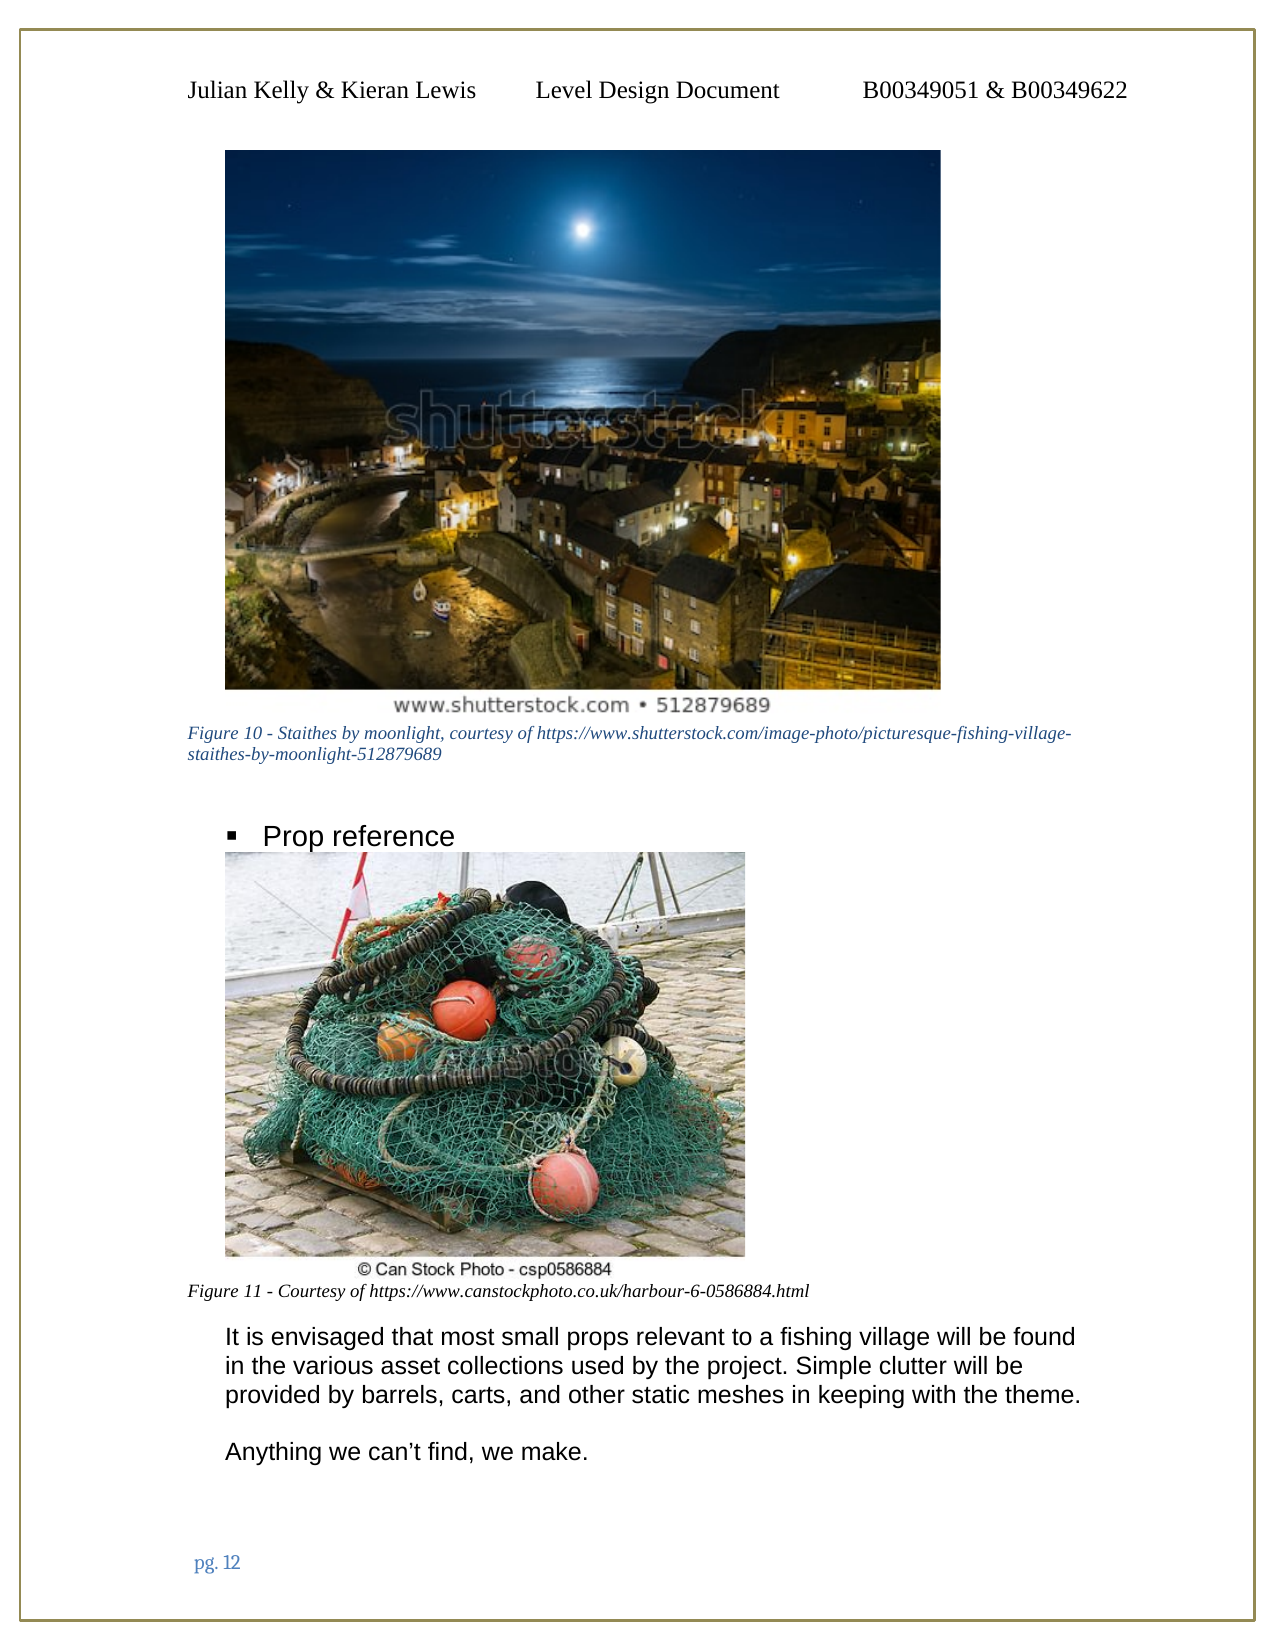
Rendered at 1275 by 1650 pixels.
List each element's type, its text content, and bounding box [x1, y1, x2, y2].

picture [225, 150, 941, 722]
text It is envisaged that most small props relevant to a fishing village will be found in the various asset collections used by the project. Simple clutter will be provided by barrels, carts, and other static meshes in keeping with the theme. [225, 1322, 1087, 1408]
text Figure 10 - Staithes by moonlight, courtesy of https://www.shutterstock.com/image-photo/picturesque-fishing-village-staithes-by-moonlight-512879689 [187, 722, 1087, 765]
picture [225, 852, 746, 1280]
list Prop reference [225, 819, 1087, 853]
text Figure 11 - Courtesy of https://www.canstockphoto.co.uk/harbour-6-0586884.html [187, 1280, 1087, 1301]
text Anything we can’t find, we make. [225, 1437, 1087, 1466]
